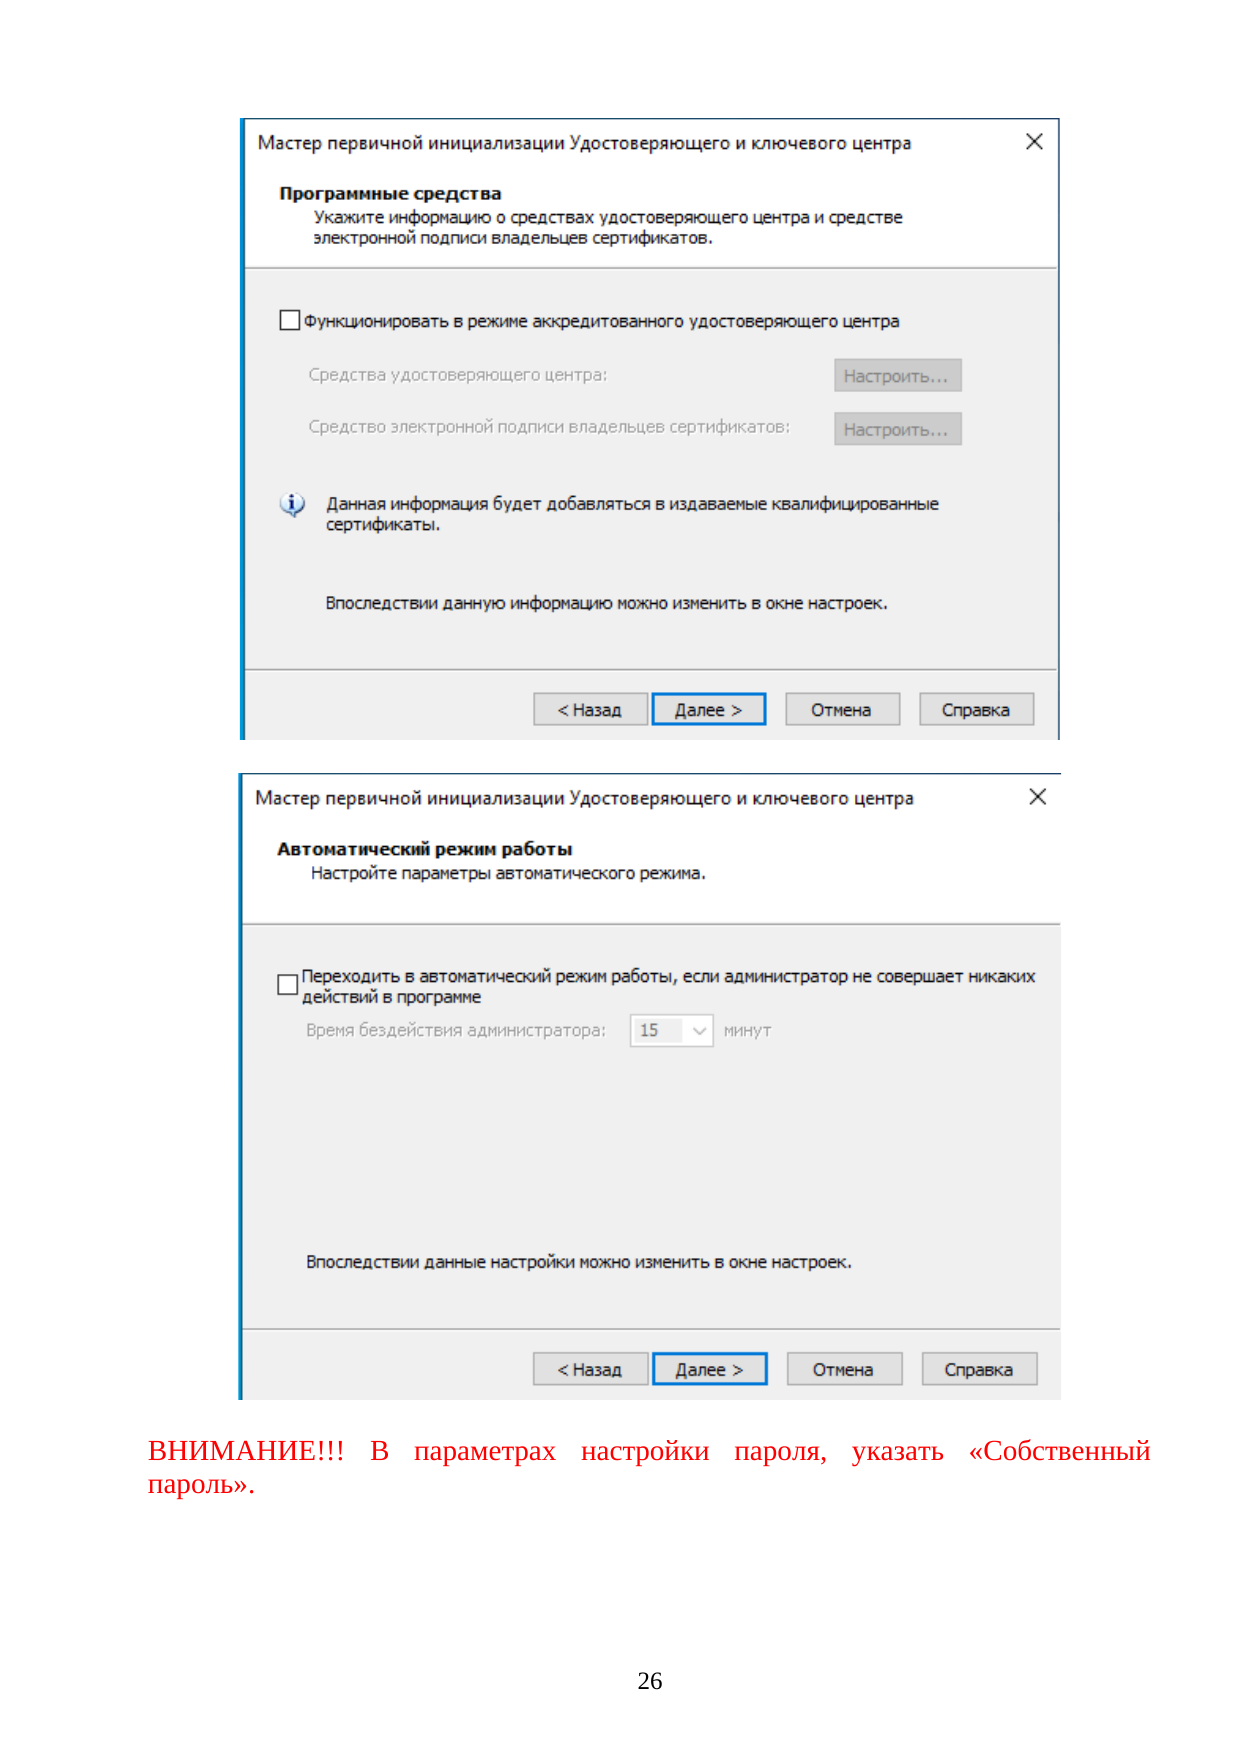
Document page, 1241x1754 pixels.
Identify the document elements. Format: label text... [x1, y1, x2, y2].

picture [242, 773, 1062, 1400]
picture [244, 118, 1060, 740]
text ВНИМАНИЕ!!! В параметрах настройки пароля, указать «Собственный пароль». [148, 1433, 1152, 1500]
